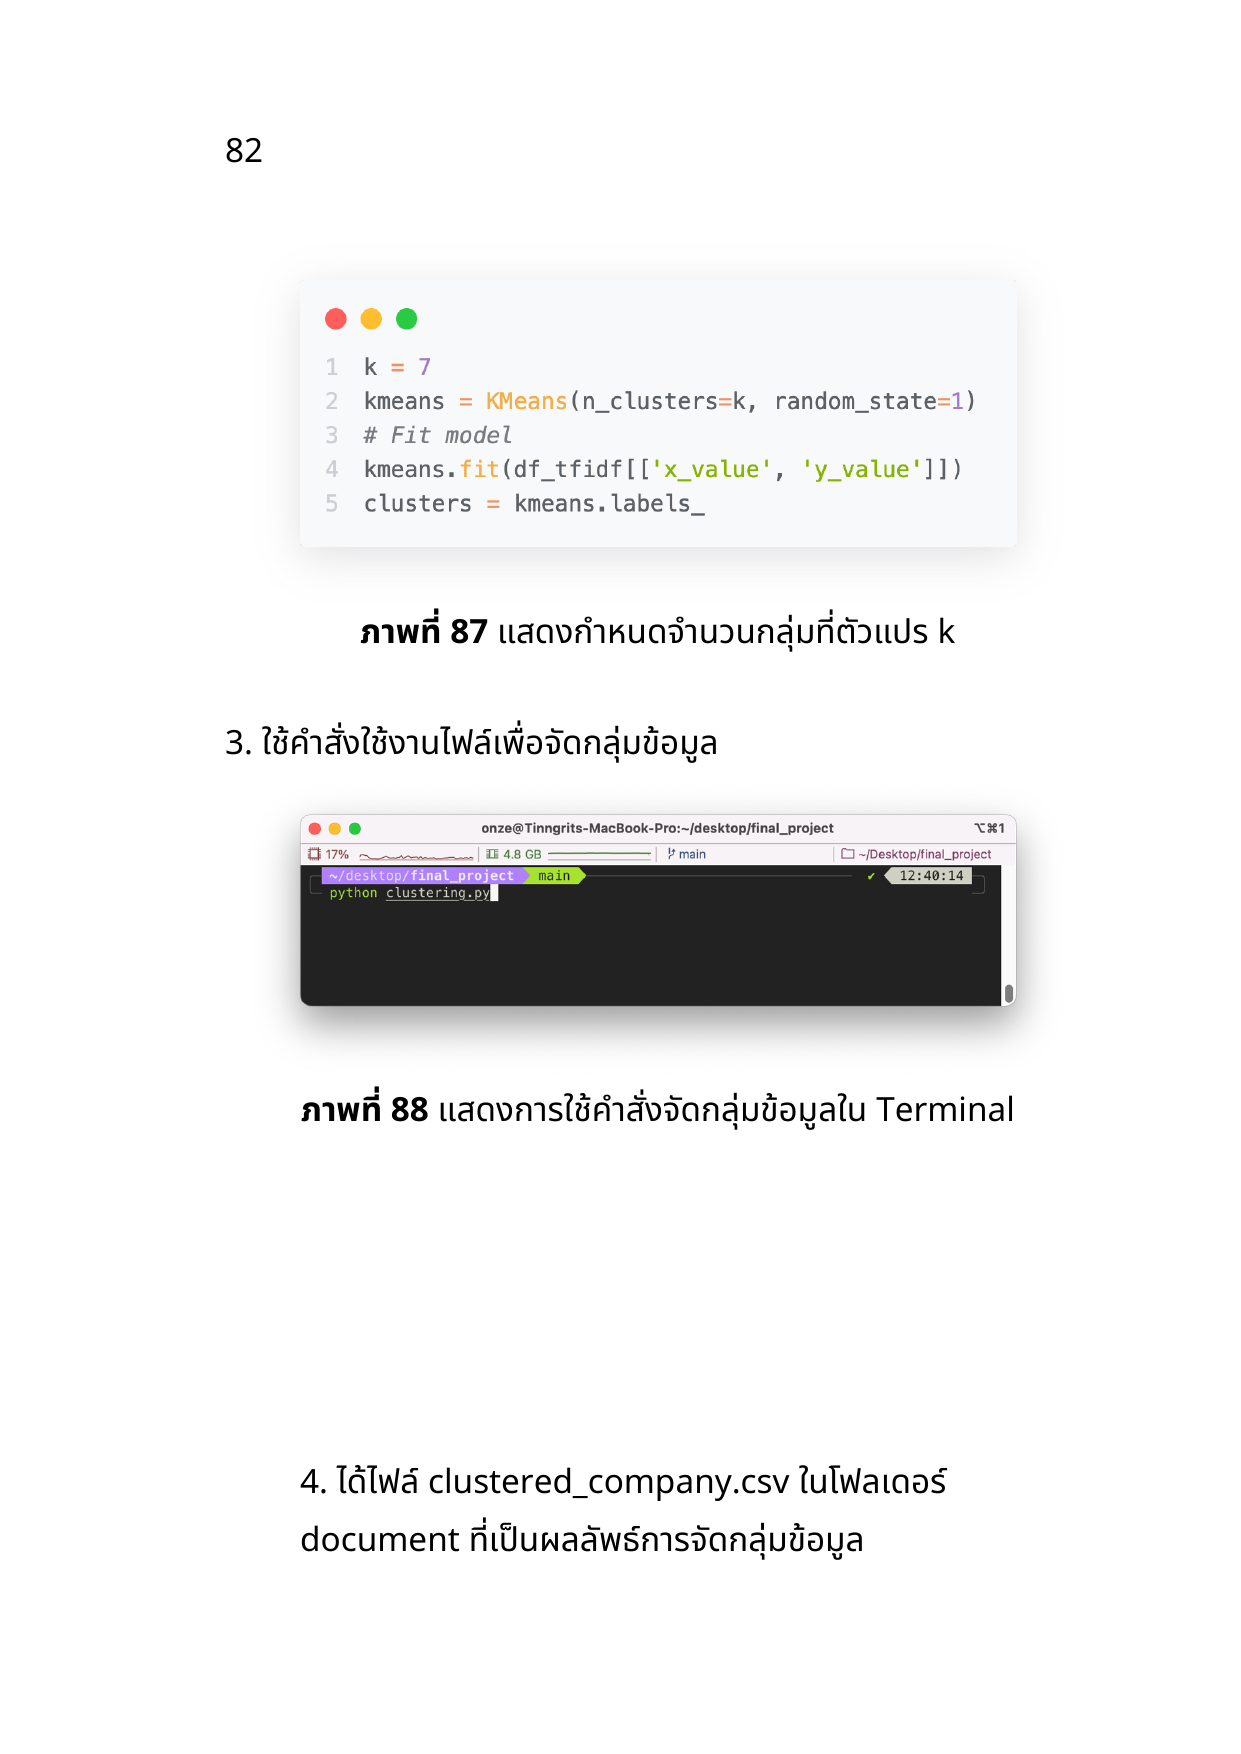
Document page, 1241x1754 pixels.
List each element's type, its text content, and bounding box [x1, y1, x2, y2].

text 3. ใช้คำสั่งใช้งานไฟล์เพื่อจัดกลุ่มข้อมูล [225, 719, 1090, 769]
text ภาพที่ 87 แสดงกำหนดจำนวนกลุ่มที่ตัวแปร k [225, 608, 1090, 659]
picture [244, 776, 1072, 1080]
text ภาพที่ 88 แสดงการใช้คำสั่งจัดกลุ่มข้อมูลใน Terminal [225, 1086, 1090, 1137]
picture [244, 225, 1072, 602]
text 4. ได้ไฟล์ clustered_company.csv ในโฟลเดอร์ document ที่เป็นผลลัพธ์การจัดกลุ่มข้อมูล [300, 1457, 1090, 1566]
